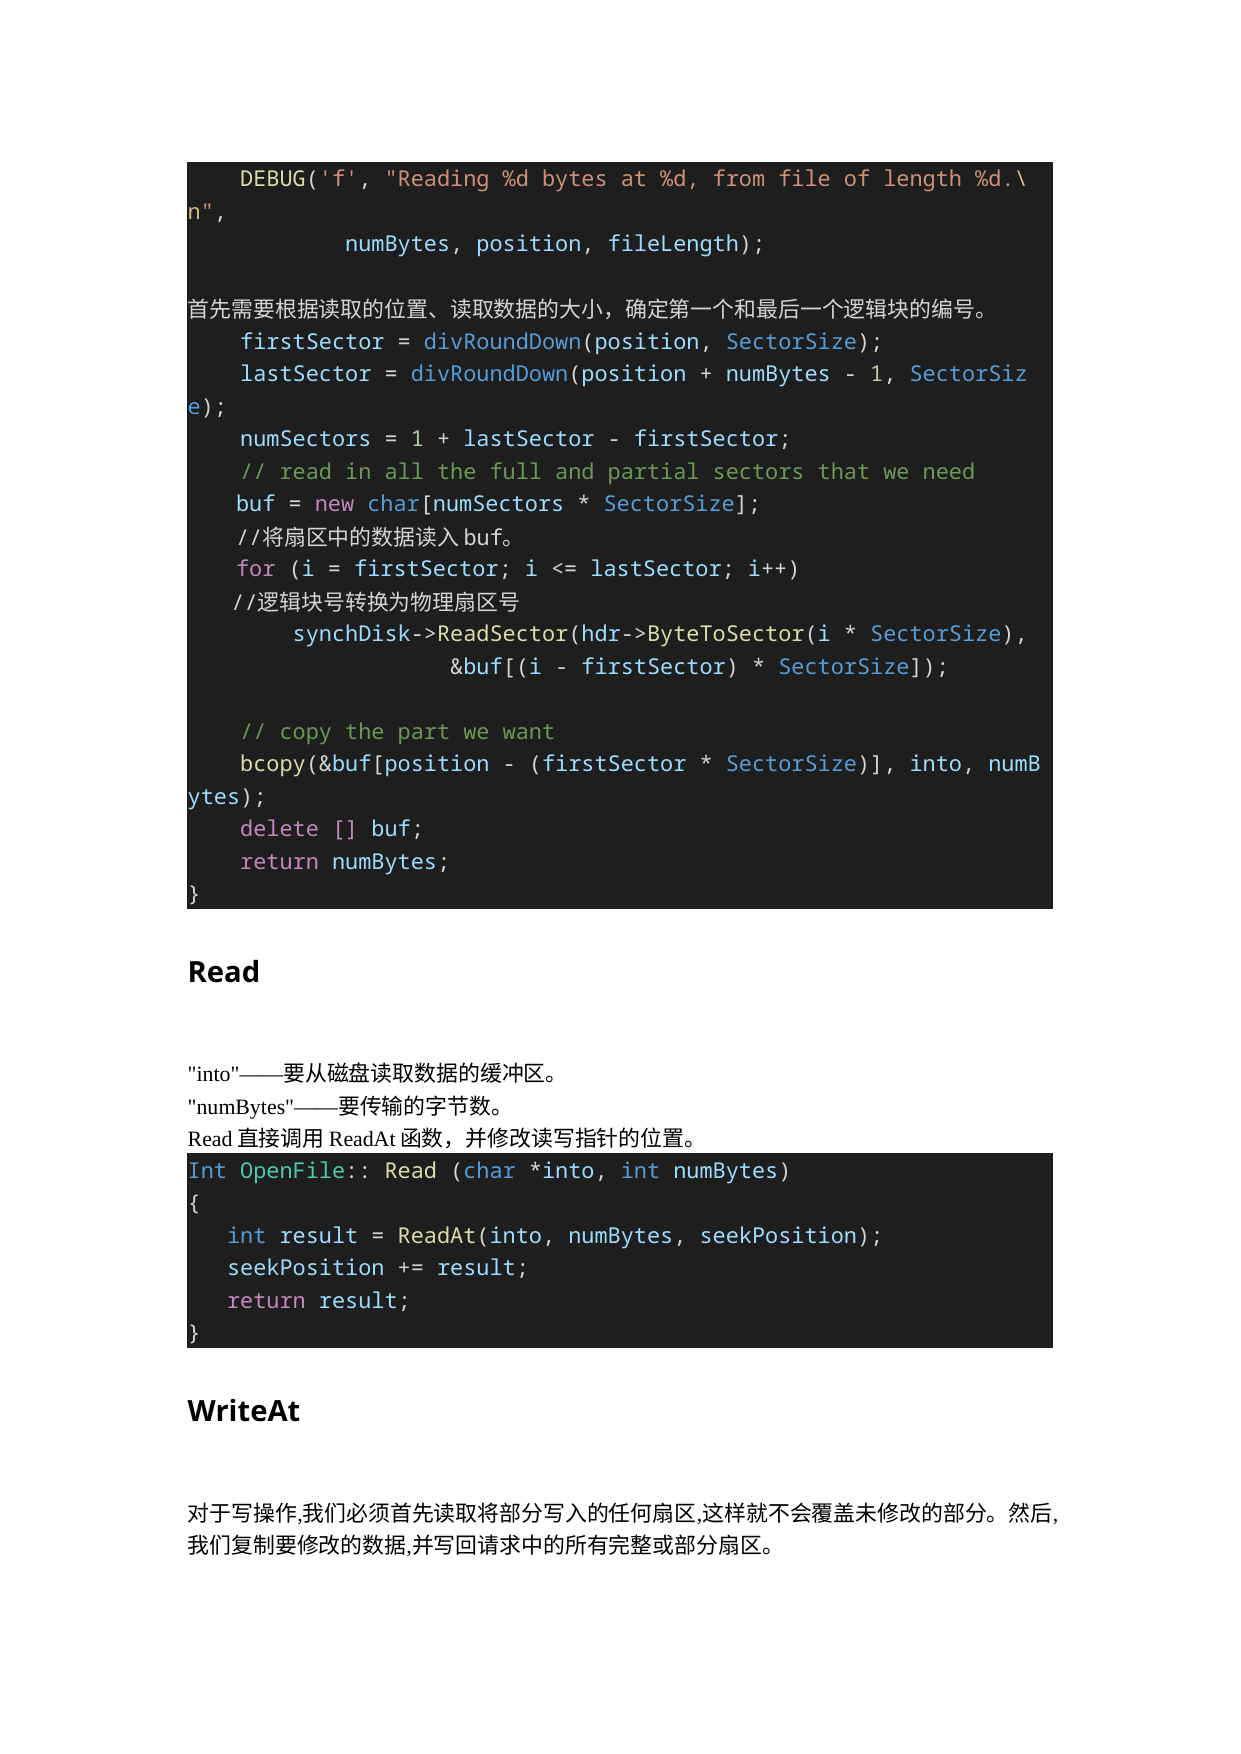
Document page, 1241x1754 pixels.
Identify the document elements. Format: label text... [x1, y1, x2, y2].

text Int OpenFile:: Read (char *into, int numBytes) [187, 1153, 1053, 1186]
text // read in all the full and partial sectors that we need [187, 454, 1053, 487]
text return result; [187, 1283, 1053, 1316]
text //逻辑块号转换为物理扇区号 [187, 584, 1053, 617]
text DEBUG('f', "Reading %d bytes at %d, from file of length %d.\n", [187, 162, 1053, 227]
text numBytes, position, fileLength); [187, 227, 1053, 259]
text "numBytes"——要传输的字节数。 [187, 1088, 1053, 1121]
text int result = ReadAt(into, numBytes, seekPosition); [187, 1218, 1053, 1251]
text synchDisk->ReadSector(hdr->ByteToSector(i * SectorSize), [187, 617, 1053, 649]
text return numBytes; [187, 844, 1053, 877]
text numSectors = 1 + lastSector - firstSector; [187, 422, 1053, 454]
subtitle Read [187, 939, 1053, 1004]
text 对于写操作,我们必须首先读取将部分写入的任何扇区,这样就不会覆盖未修改的部分。然后,我们复制要修改的数据,并写回请求中的所有完整或部分扇区。 [187, 1495, 1053, 1560]
text } [187, 877, 1053, 909]
text { [187, 1186, 1053, 1218]
text 首先需要根据读取的位置、读取数据的大小，确定第一个和最后一个逻辑块的编号。 [187, 292, 1053, 324]
text buf = new char[numSectors * SectorSize]; [187, 487, 1053, 519]
text seekPosition += result; [187, 1251, 1053, 1283]
subtitle WriteAt [187, 1378, 1053, 1443]
text for (i = firstSector; i <= lastSector; i++) [187, 552, 1053, 584]
text lastSector = divRoundDown(position + numBytes - 1, SectorSize); [187, 357, 1053, 422]
text } [187, 1316, 1053, 1348]
text "into"——要从磁盘读取数据的缓冲区。 [187, 1056, 1053, 1088]
text firstSector = divRoundDown(position, SectorSize); [187, 324, 1053, 357]
text Read直接调用ReadAt函数，并修改读写指针的位置。 [187, 1121, 1053, 1153]
text //将扇区中的数据读入buf。 [187, 519, 1053, 552]
text // copy the part we want [187, 714, 1053, 747]
text delete [] buf; [187, 812, 1053, 844]
text &buf[(i - firstSector) * SectorSize]); [187, 649, 1053, 682]
text bcopy(&buf[position - (firstSector * SectorSize)], into, numBytes); [187, 747, 1053, 812]
